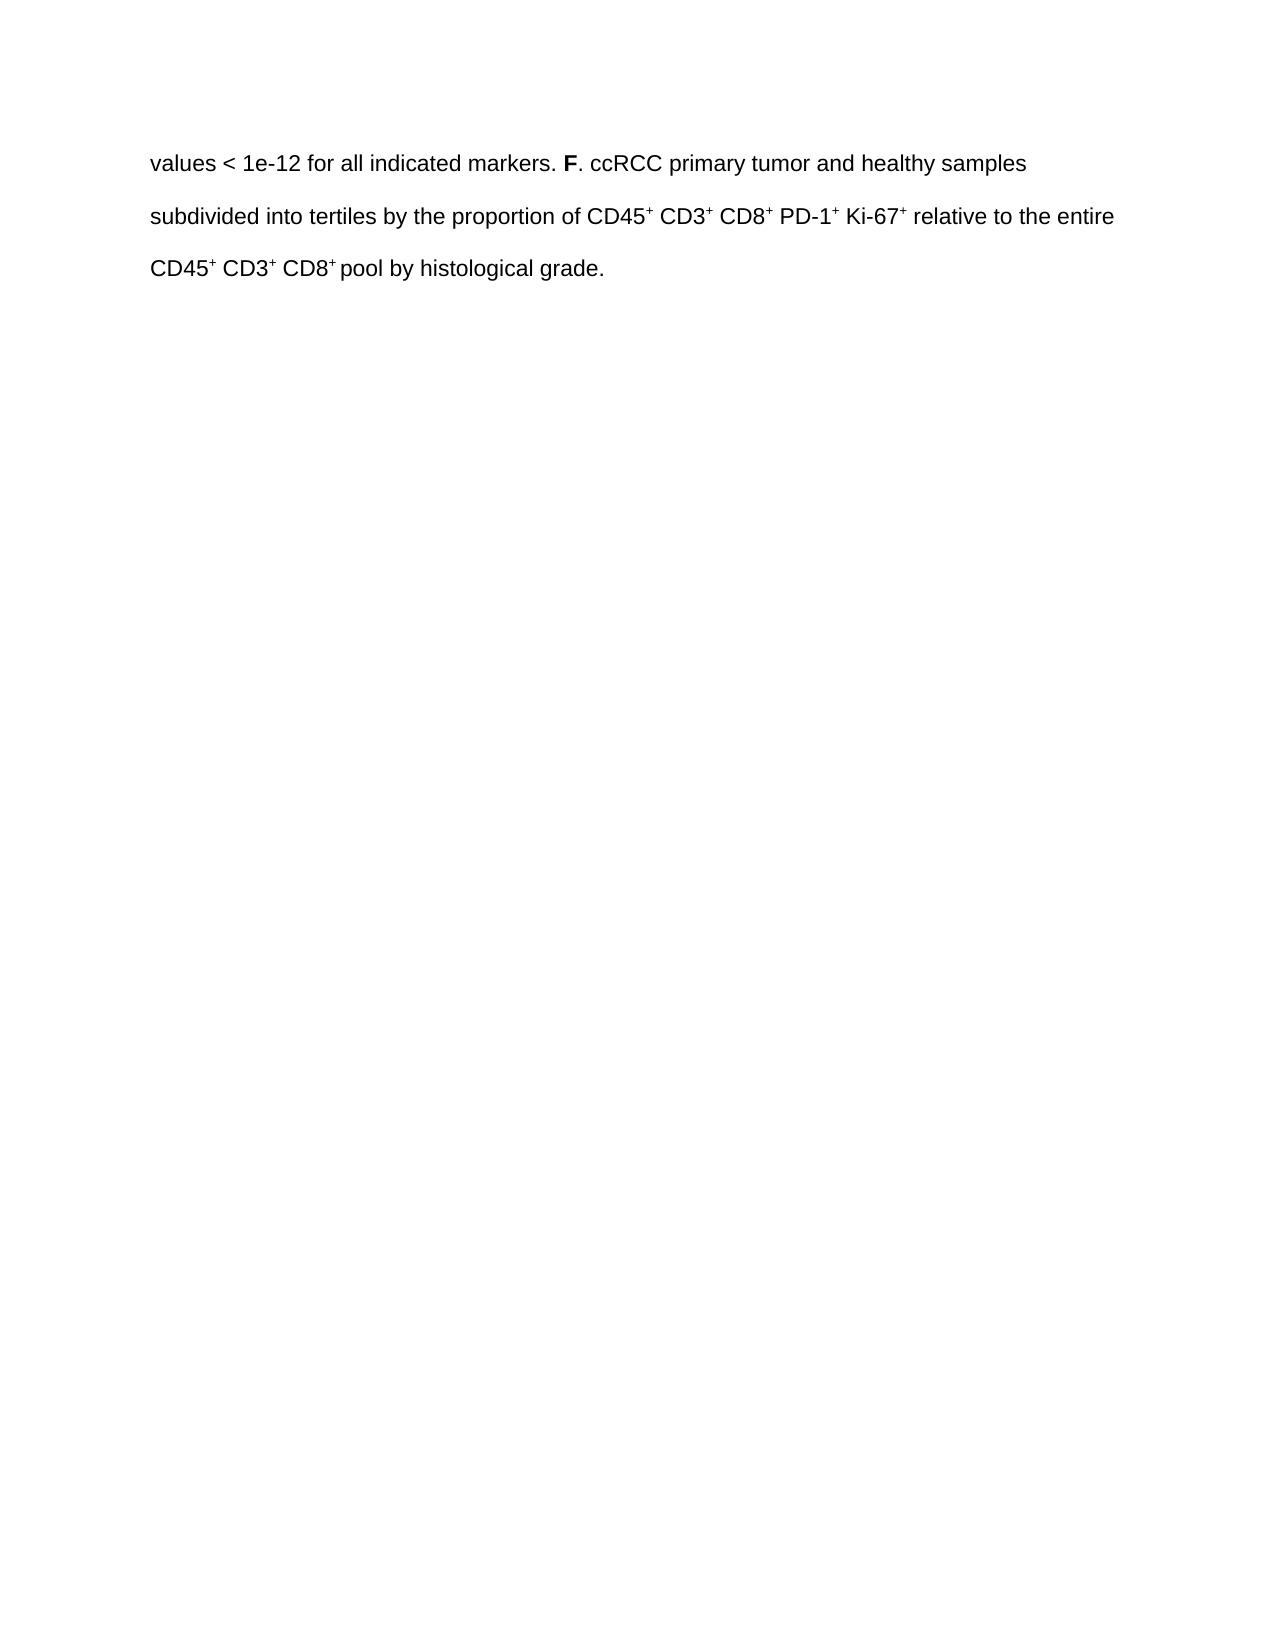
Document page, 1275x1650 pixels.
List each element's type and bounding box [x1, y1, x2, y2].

text [150, 150, 1125, 282]
